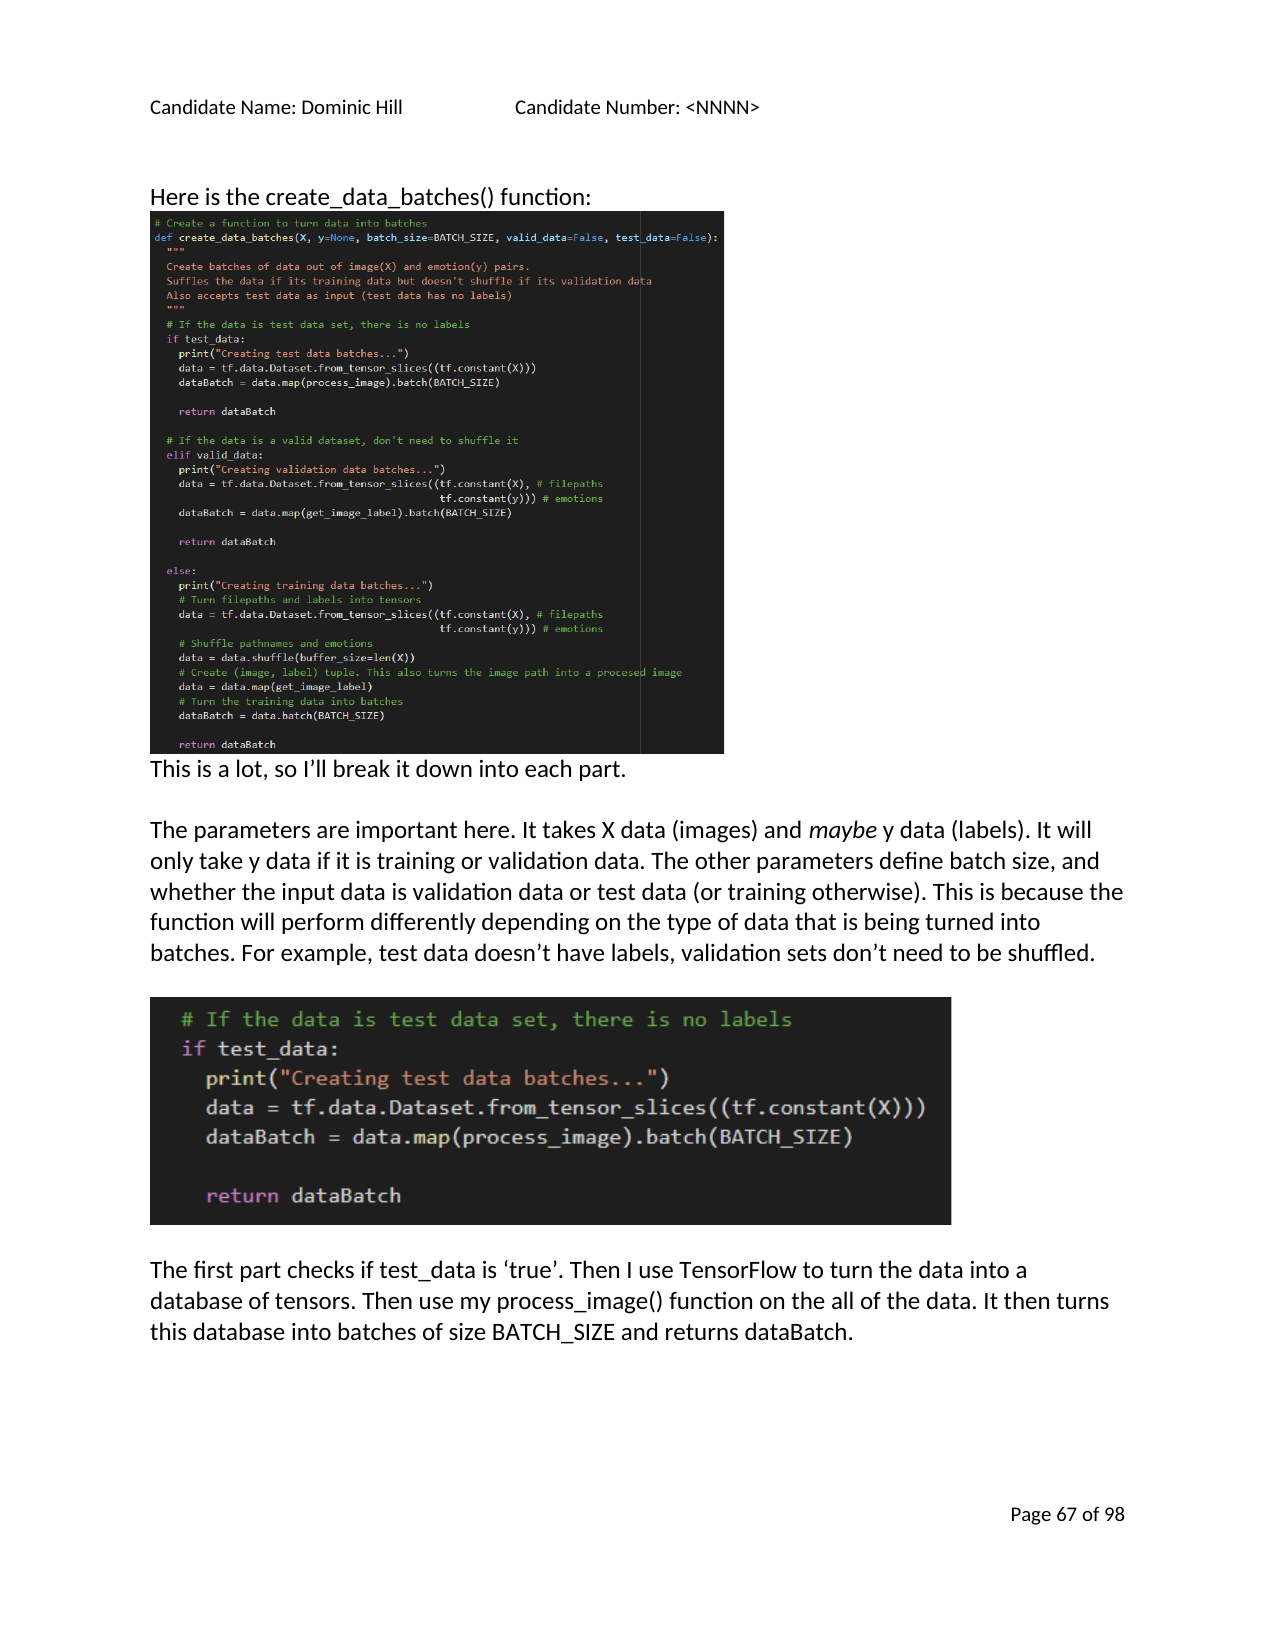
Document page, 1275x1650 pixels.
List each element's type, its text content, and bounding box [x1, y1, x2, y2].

text Here is the create_data_batches() function: [150, 181, 1125, 212]
text The parameters are important here. It takes X data (images) and maybe y data (labels). It will only take y data if it is training or validation data. The other parameters define batch size, and whether the input data is validation data or test data (or training otherwise). This is because the function will perform differently depending on the type of data that is being turned into batches. For example, test data doesn’t have labels, validation sets don’t need to be shuffled. [150, 814, 1125, 967]
text The first part checks if test_data is ‘true’. Then I use TensorFlow to turn the data into a database of tensors. Then use my process_image() function on the all of the data. It then turns this database into batches of size BATCH_SIZE and returns dataBatch. [150, 1255, 1125, 1346]
text This is a lot, so I’ll break it down into each part. [150, 753, 1125, 784]
picture [150, 211, 725, 754]
picture [150, 997, 952, 1225]
